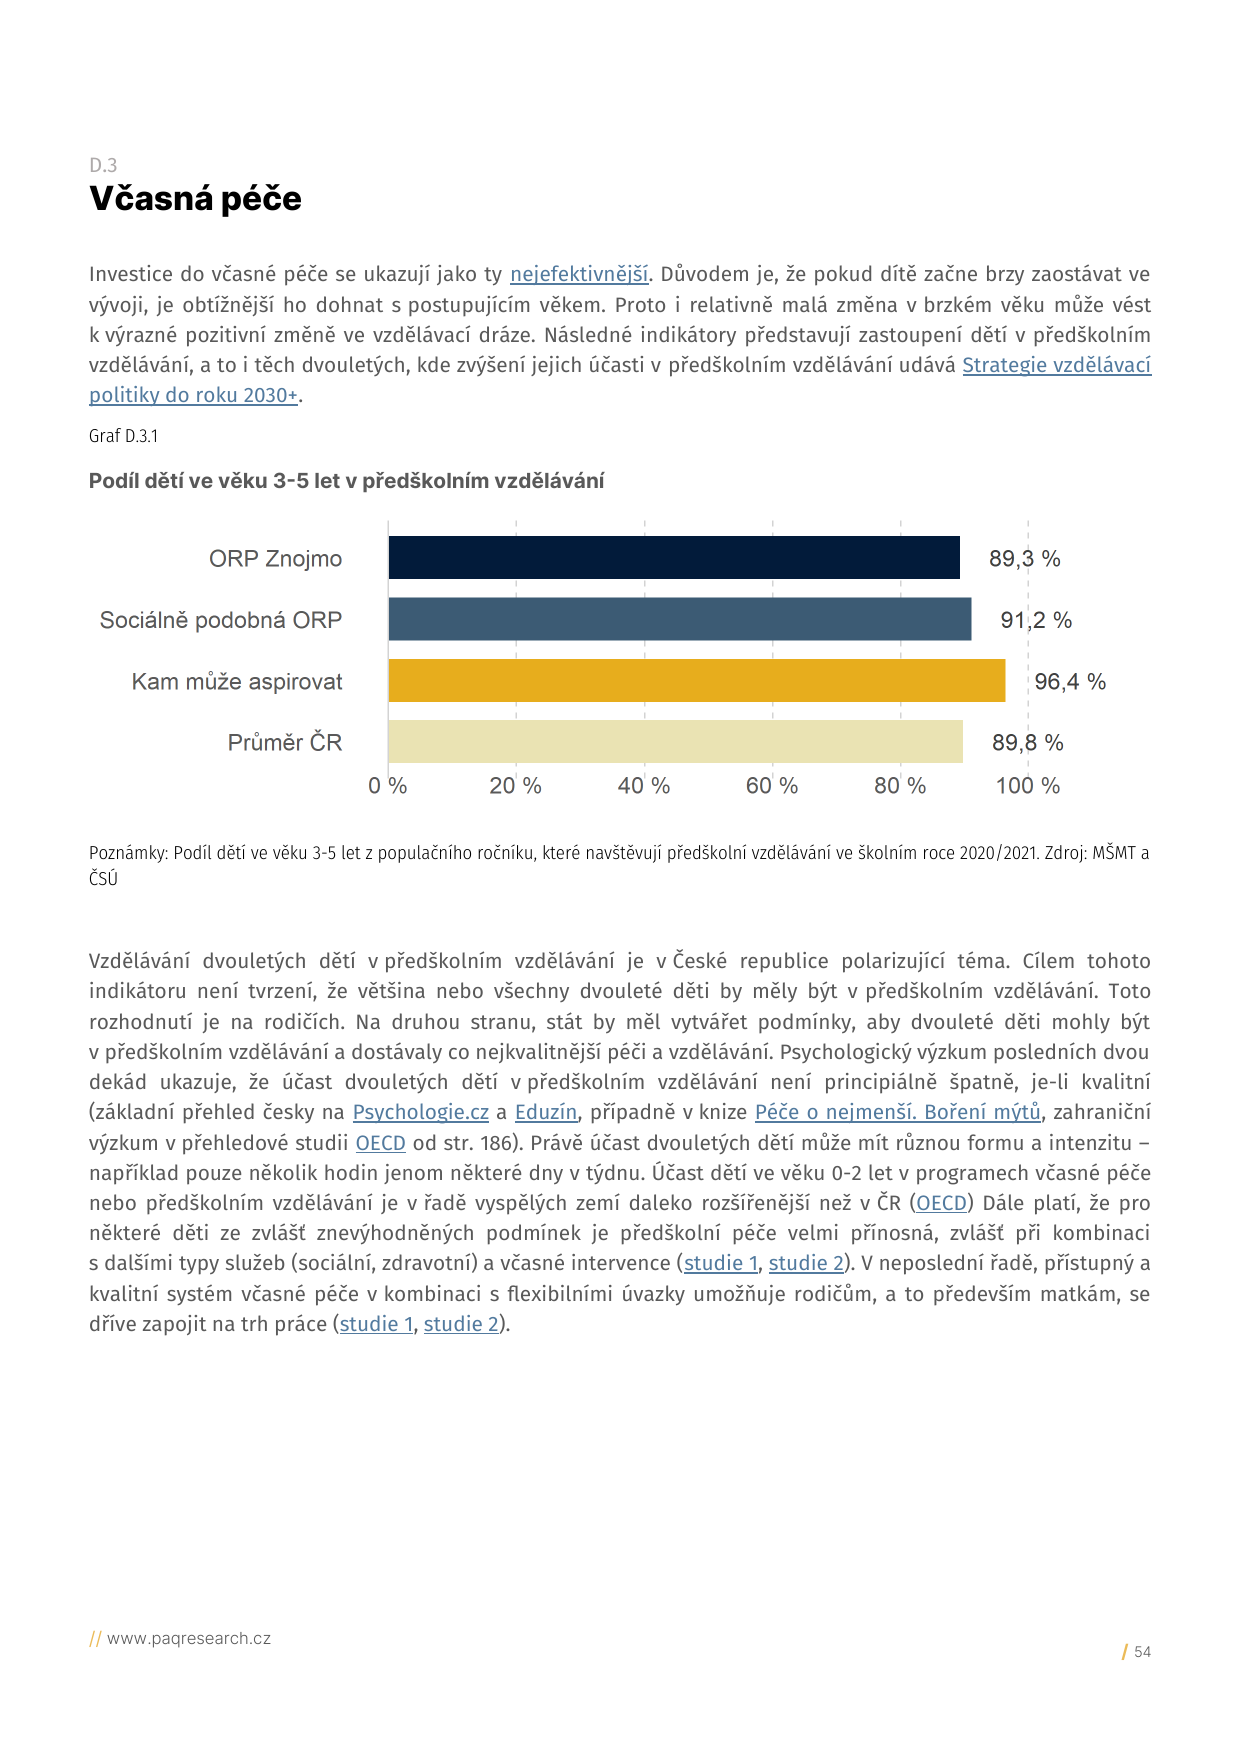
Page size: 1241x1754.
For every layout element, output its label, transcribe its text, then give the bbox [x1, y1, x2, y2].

picture [88, 493, 1139, 825]
text Vzdělávání dvouletých dětí v předškolním vzdělávání je v České republice polarizující téma. Cílem tohoto indikátoru není tvrzení, že většina nebo všechny dvouleté děti by měly být v předškolním vzdělávání. Toto rozhodnutí je na rodičích. Na druhou stranu, stát by měl vytvářet podmínky, aby dvouleté děti mohly být v předškolním vzdělávání a dostávaly co nejkvalitnější péči a vzdělávání. Psychologický výzkum posledních dvou dekád ukazuje, že účast dvouletých dětí v předškolním vzdělávání není principiálně špatně, je-li kvalitní (základní přehled česky na Psychologie.cz a Eduzín, případně v knize Péče o nejmenší. Boření mýtů, zahraniční výzkum v přehledové studii OECD od str. 186). Právě účast dvouletých dětí může mít různou formu a intenzitu – například pouze několik hodin jenom některé dny v týdnu. Účast dětí ve věku 0-2 let v programech včasné péče nebo předškolním vzdělávání je v řadě vyspělých zemí daleko rozšířenější než v ČR (OECD) Dále platí, že pro některé děti ze zvlášť znevýhodněných podmínek je předškolní péče velmi přínosná, zvlášť při kombinaci s dalšími typy služeb (sociální, zdravotní) a včasné intervence (studie 1, studie 2). V neposlední řadě, přístupný a kvalitní systém včasné péče v kombinaci s flexibilními úvazky umožňuje rodičům, a to především matkám, se dříve zapojit na trh práce (studie 1, studie 2). [89, 944, 1152, 1337]
text Podíl dětí ve věku 3-5 let v předškolním vzdělávání [89, 463, 1152, 493]
text Investice do včasné péče se ukazují jako ty nejefektivnější. Důvodem je, že pokud dítě začne brzy zaostávat ve vývoji, je obtížnější ho dohnat s postupujícím věkem. Proto i relativně malá změna v brzkém věku může vést k výrazné pozitivní změně ve vzdělávací dráze. Následné indikátory představují zastoupení dětí v předškolním vzdělávání, a to i těch dvouletých, kde zvýšení jejich účasti v předškolním vzdělávání udává Strategie vzdělávací politiky do roku 2030+. [89, 257, 1152, 408]
text D.3 [89, 148, 1152, 178]
text Poznámky: Podíl dětí ve věku 3-5 let z populačního ročníku, které navštěvují předškolní vzdělávání ve školním roce 2020/2021. Zdroj: MŠMT a ČSÚ [89, 842, 1152, 890]
subtitle Včasná péče [89, 178, 1152, 218]
text Graf D.3.1 [89, 425, 1152, 447]
